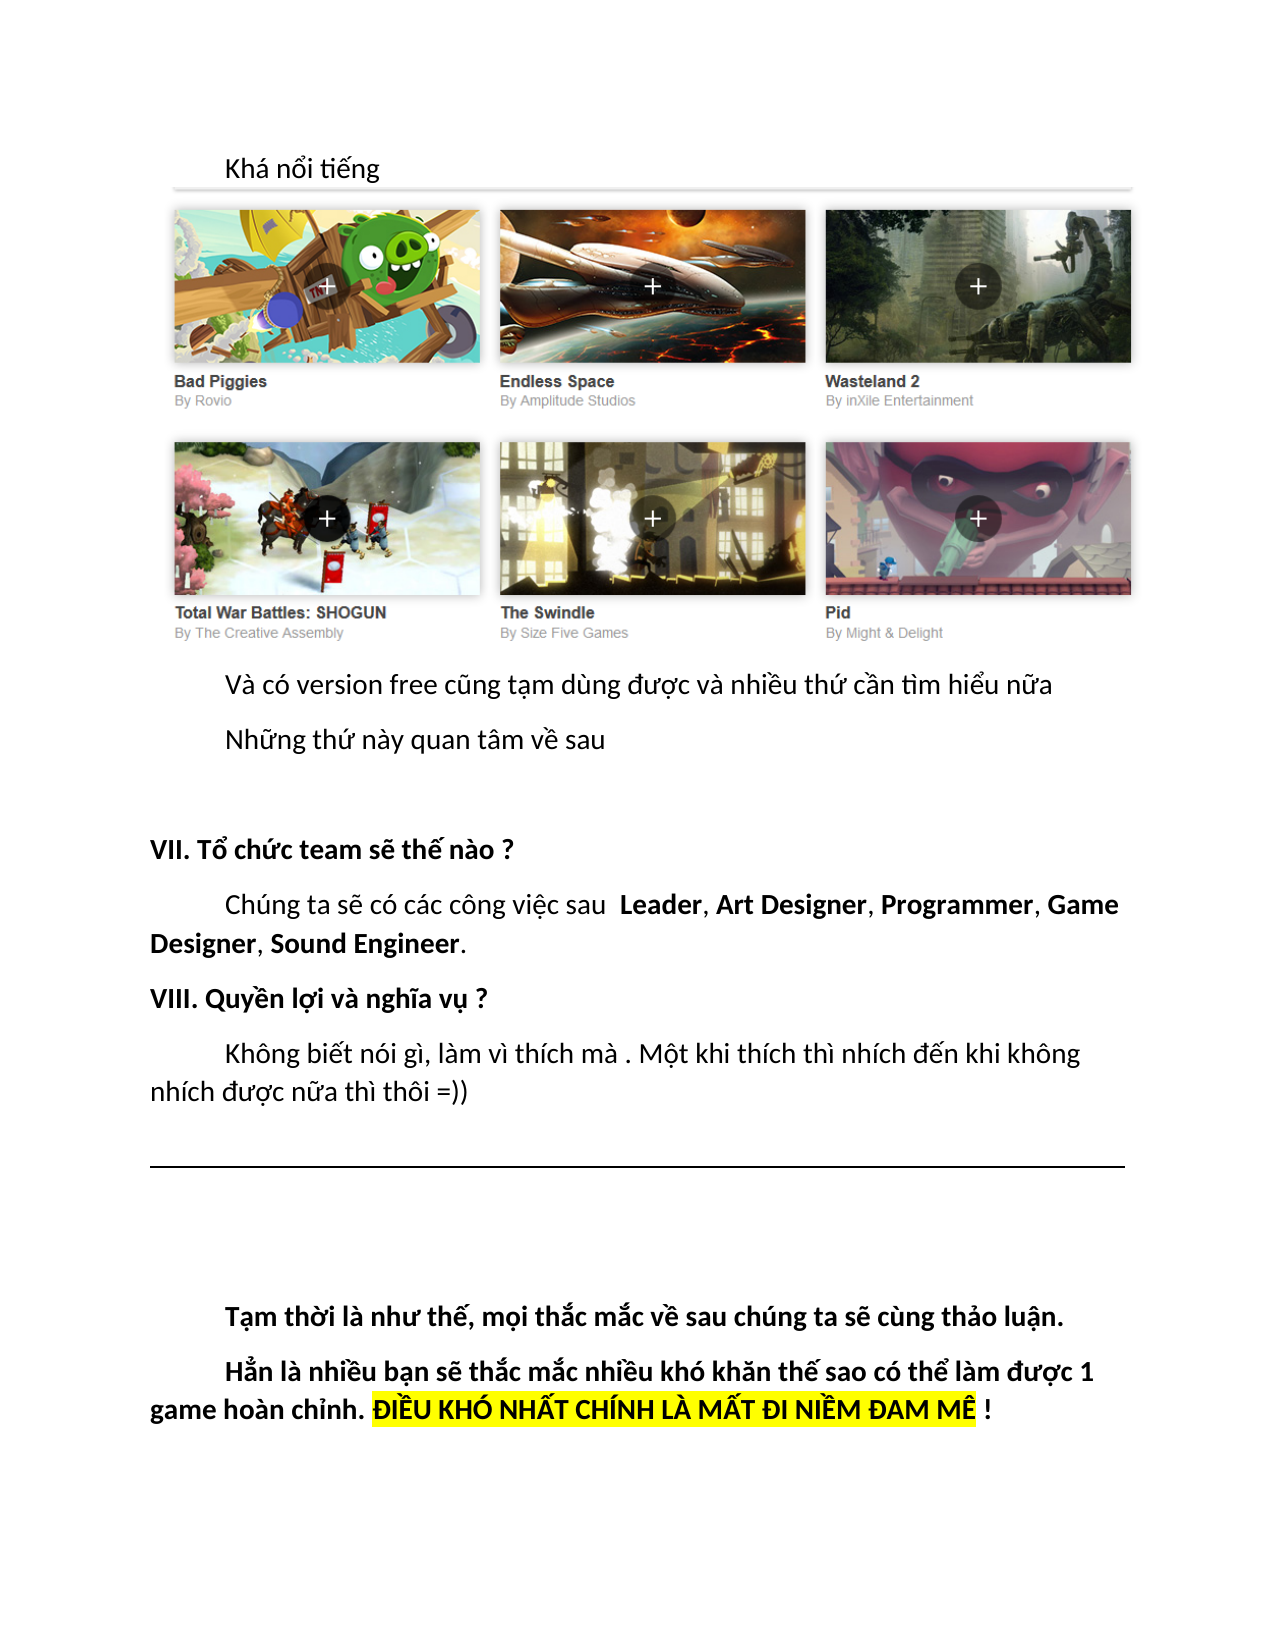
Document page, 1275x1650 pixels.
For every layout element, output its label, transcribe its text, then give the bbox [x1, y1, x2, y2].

text VIII. Quyền lợi và nghĩa vụ ? [150, 980, 1125, 1016]
text Không biết nói gì, làm vì thích mà . Một khi thích thì nhích đến khi không nhích được nữa thì thôi =)) [150, 1035, 1125, 1109]
text Tạm thời là như thế, mọi thắc mắc về sau chúng ta sẽ cùng thảo luận. [150, 1298, 1125, 1333]
text Chúng ta sẽ có các công việc sau Leader, Art Designer, Programmer, Game Designer, Sound Engineer. [150, 886, 1125, 961]
text Hẳn là nhiều bạn sẽ thắc mắc nhiều khó khăn thế sao có thể làm được 1 game hoàn chỉnh. ĐIỀU KHÓ NHẤT CHÍNH LÀ MẤT ĐI NIỀM ĐAM MÊ ! [150, 1353, 1125, 1427]
text VII. Tổ chức team sẽ thế nào ? [150, 831, 1125, 867]
text Những thứ này quan tâm về sau [150, 721, 1125, 757]
text Khá nổi tiếng [150, 150, 1125, 187]
picture [150, 187, 1195, 648]
text Và có version free cũng tạm dùng được và nhiều thứ cần tìm hiểu nữa [150, 666, 1125, 702]
